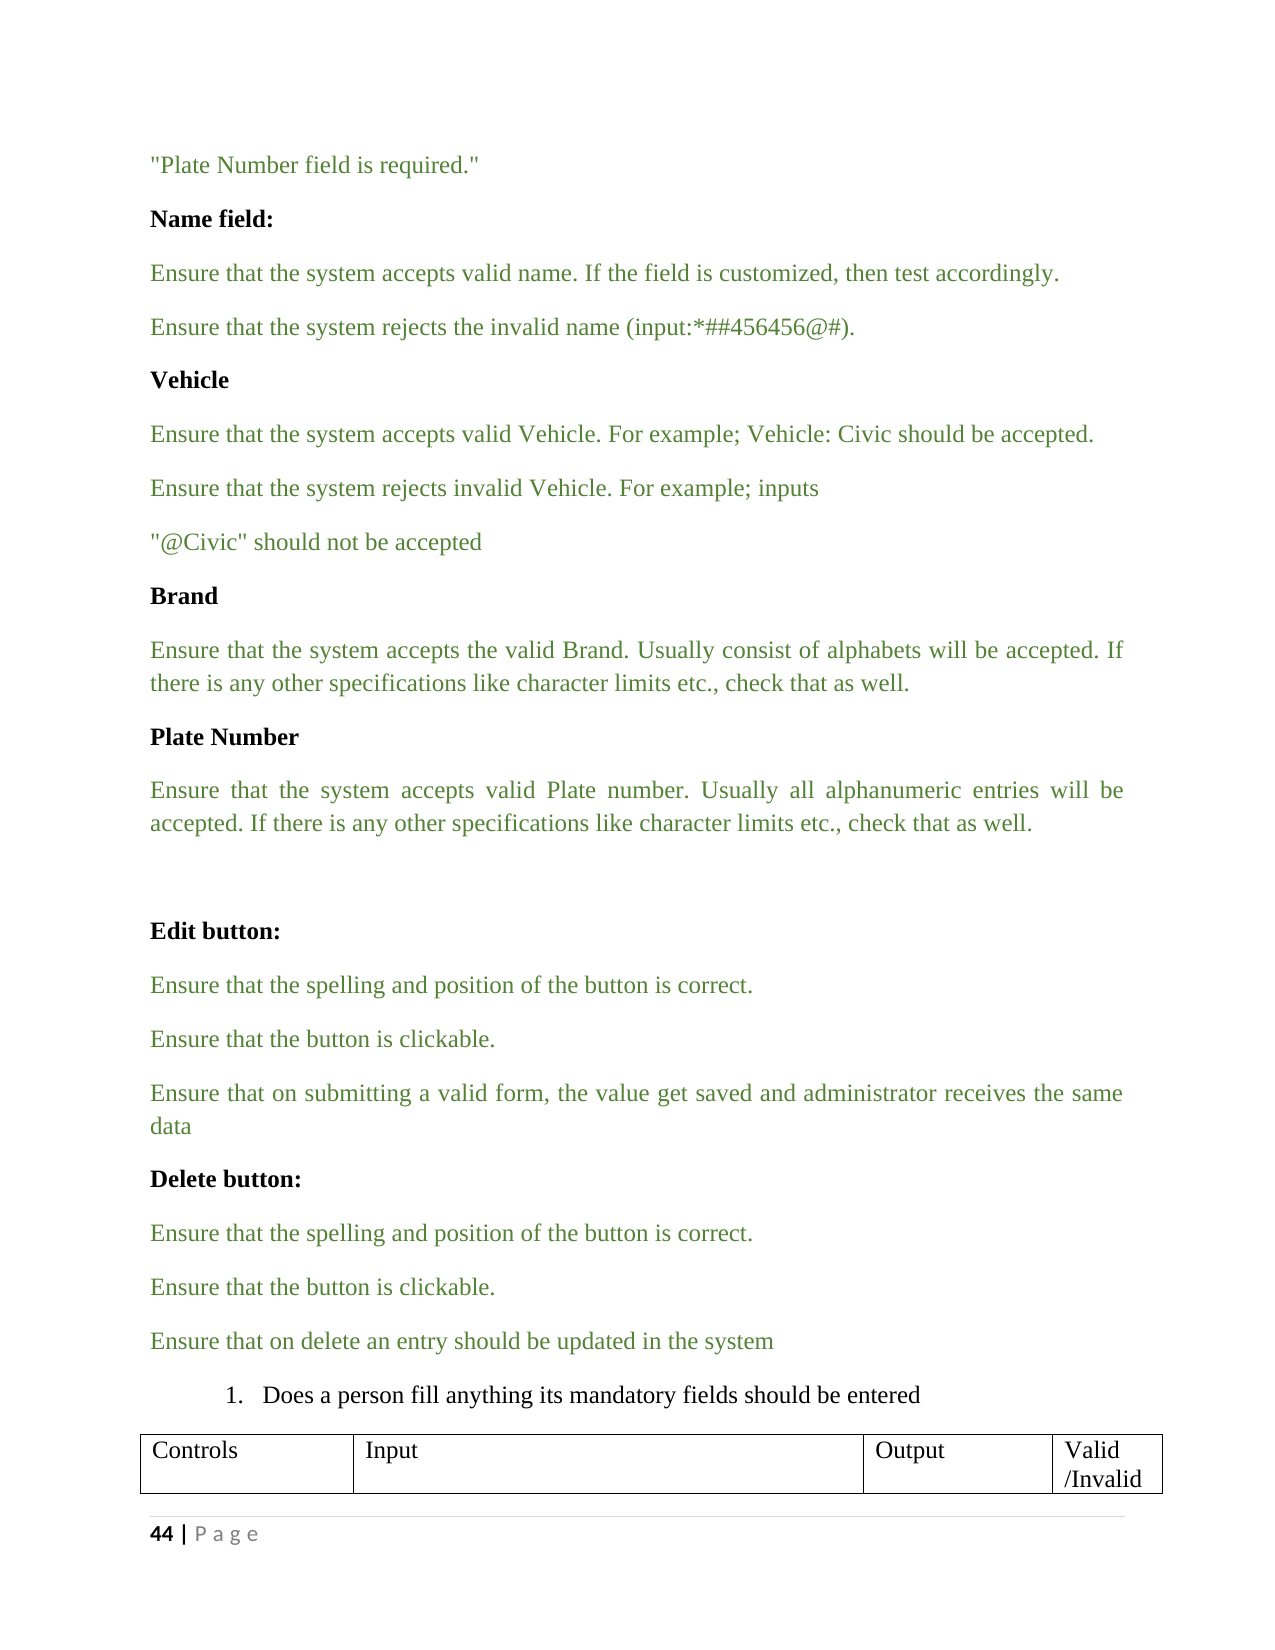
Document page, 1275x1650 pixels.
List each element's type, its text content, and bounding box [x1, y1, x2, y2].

text "@Civic" should not be accepted [150, 527, 1125, 556]
text Ensure that the system rejects invalid Vehicle. For example; inputs [150, 473, 1125, 502]
text Name field: [150, 204, 1125, 233]
table_header Output [864, 1435, 1052, 1492]
text "Plate Number field is required." [150, 150, 1125, 179]
text Brand [150, 581, 1125, 609]
text Ensure that on delete an entry should be updated in the system [150, 1326, 1125, 1355]
text Ensure that the system rejects the invalid name (input:*##456456@#). [150, 312, 1125, 340]
text Ensure that the system accepts valid Vehicle. For example; Vehicle: Civic should be accepted. [150, 419, 1125, 448]
text Ensure that the spelling and position of the button is correct. [150, 1218, 1125, 1247]
text Ensure that the system accepts valid name. If the field is customized, then test accordingly. [150, 258, 1125, 286]
text Edit button: [150, 916, 1125, 945]
text Ensure that the system accepts the valid Brand. Usually consist of alphabets will be accepted. If there is any other specifications like character limits etc., check that as well. [150, 635, 1125, 696]
text Vehicle [150, 365, 1125, 394]
table_header Valid /Invalid [1053, 1435, 1162, 1492]
table_header Input [354, 1435, 863, 1492]
text Ensure that the button is clickable. [150, 1024, 1125, 1053]
text Plate Number [150, 722, 1125, 750]
text Ensure that the button is clickable. [150, 1272, 1125, 1301]
text Delete button: [150, 1164, 1125, 1193]
text Ensure that the spelling and position of the button is correct. [150, 970, 1125, 999]
table_header Controls [141, 1435, 353, 1492]
list Does a person fill anything its mandatory fields should be entered [225, 1380, 1125, 1409]
text Ensure that the system accepts valid Plate number. Usually all alphanumeric entries will be accepted. If there is any other specifications like character limits etc., check that as well. [150, 775, 1125, 837]
text Ensure that on submitting a valid form, the value get saved and administrator receives the same data [150, 1078, 1125, 1139]
